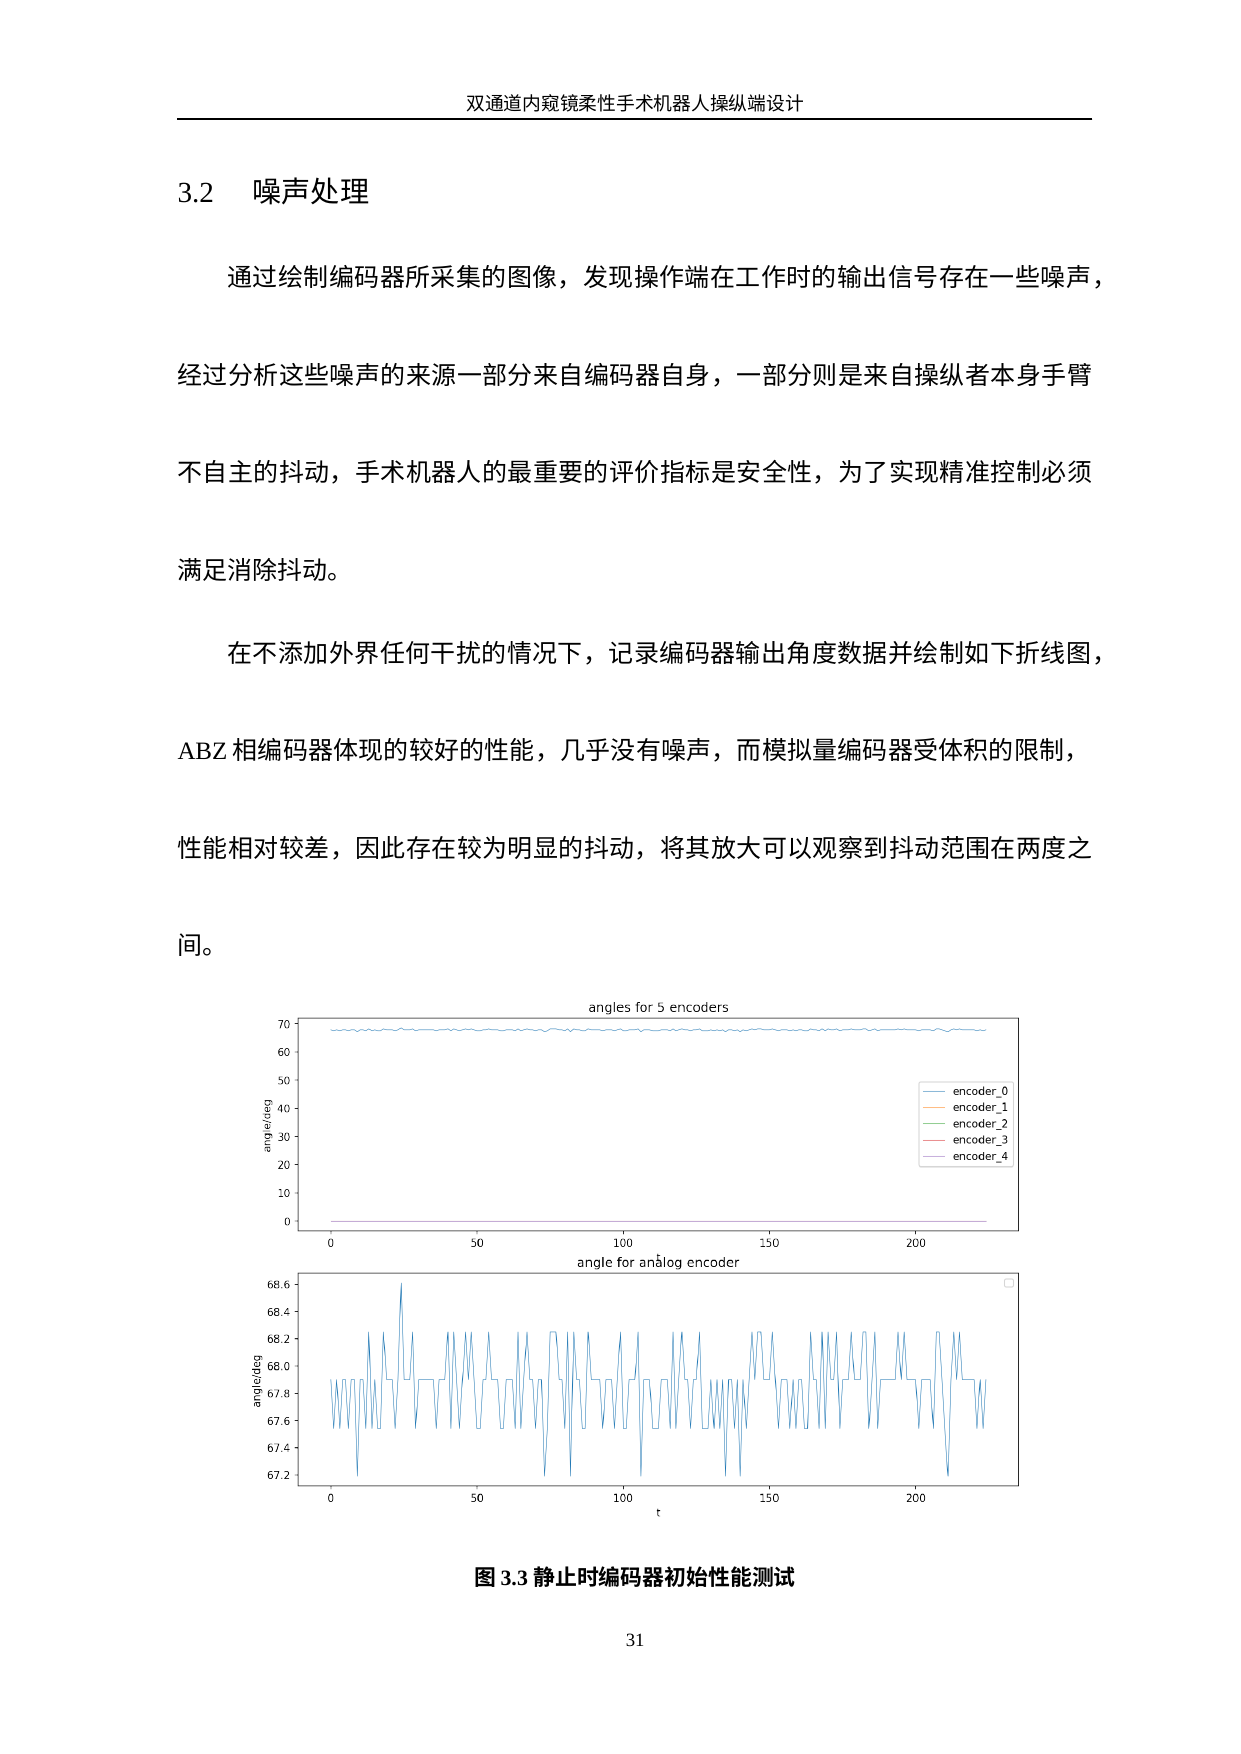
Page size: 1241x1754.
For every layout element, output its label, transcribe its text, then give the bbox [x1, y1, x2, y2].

list 噪声处理 [177, 157, 1092, 222]
text 图3.3 静止时编码器初始性能测试 [177, 1559, 1092, 1592]
text 在不添加外界任何干扰的情况下，记录编码器输出角度数据并绘制如下折线图，ABZ相编码器体现的较好的性能，几乎没有噪声，而模拟量编码器受体积的限制，性能相对较差，因此存在较为明显的抖动，将其放大可以观察到抖动范围在两度之间。 [177, 619, 1092, 976]
text 通过绘制编码器所采集的图像，发现操作端在工作时的输出信号存在一些噪声，经过分析这些噪声的来源一部分来自编码器自身，一部分则是来自操纵者本身手臂不自主的抖动，手术机器人的最重要的评价指标是安全性，为了实现精准控制必须满足消除抖动。 [177, 243, 1092, 601]
picture [244, 994, 1026, 1526]
